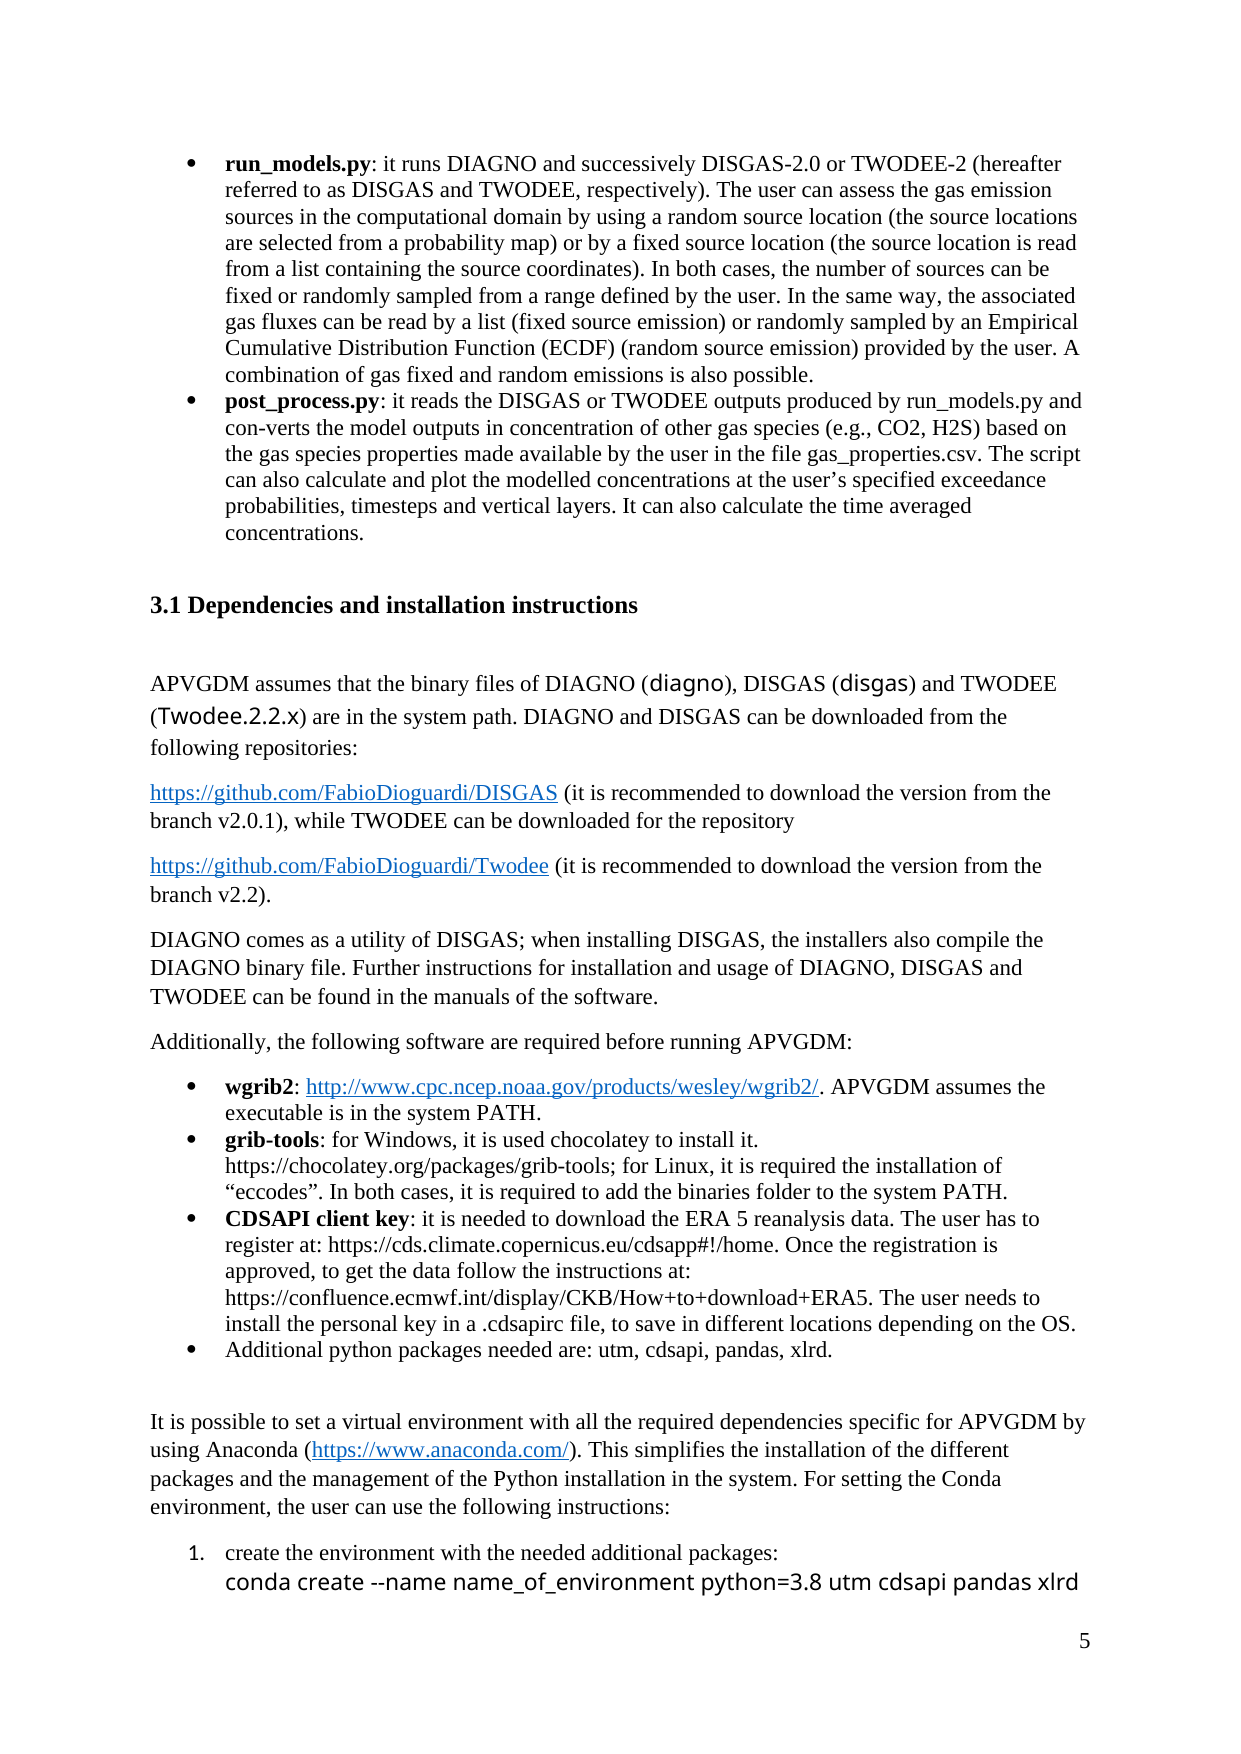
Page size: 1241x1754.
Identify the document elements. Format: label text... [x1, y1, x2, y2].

text DIAGNO comes as a utility of DISGAS; when installing DISGAS, the installers also compile the DIAGNO binary file. Further instructions for installation and usage of DIAGNO, DISGAS and TWODEE can be found in the manuals of the software. [150, 926, 1090, 1009]
text APVGDM assumes that the binary files of DIAGNO (diagno), DISGAS (disgas) and TWODEE (Twodee.2.2.x) are in the system path. DIAGNO and DISGAS can be downloaded from the following repositories: [150, 667, 1090, 760]
list conda create --name name_of_environment python=3.8 utm cdsapi pandas xlrd [225, 1566, 1090, 1598]
text https://github.com/FabioDioguardi/Twodee (it is recommended to download the version from the branch v2.2). [150, 852, 1090, 907]
list wgrib2: http://www.cpc.ncep.noaa.gov/products/wesley/wgrib2/. APVGDM assumes the executable is in the system PATH. [187, 1073, 1090, 1126]
text It is possible to set a virtual environment with all the required dependencies specific for APVGDM by using Anaconda (https://www.anaconda.com/). This simplifies the installation of the different packages and the management of the Python installation in the system. For setting the Conda environment, the user can use the following instructions: [150, 1408, 1090, 1519]
list create the environment with the needed additional packages: [187, 1538, 1090, 1566]
list post_process.py: it reads the DISGAS or TWODEE outputs produced by run_models.py and con-verts the model outputs in concentration of other gas species (e.g., CO2, H2S) based on the gas species properties made available by the user in the file gas_properties.csv. The script can also calculate and plot the modelled concentrations at the user’s specified exceedance probabilities, timesteps and vertical layers. It can also calculate the time averaged concentrations. [187, 387, 1090, 545]
list grib-tools: for Windows, it is used chocolatey to install it. https://chocolatey.org/packages/grib-tools; for Linux, it is required the installation of “eccodes”. In both cases, it is required to add the binaries folder to the system PATH. [187, 1126, 1090, 1205]
list CDSAPI client key: it is needed to download the ERA 5 reanalysis data. The user has to register at: https://cds.climate.copernicus.eu/cdsapp#!/home. Once the registration is approved, to get the data follow the instructions at: https://confluence.ecmwf.int/display/CKB/How+to+download+ERA5. The user needs to install the personal key in a .cdsapirc file, to save in different locations depending on the OS. [187, 1205, 1090, 1336]
list Additional python packages needed are: utm, cdsapi, pandas, xlrd. [187, 1336, 1090, 1363]
text Additionally, the following software are required before running APVGDM: [150, 1028, 1090, 1054]
subtitle 3.1 Dependencies and installation instructions [150, 590, 1090, 619]
text https://github.com/FabioDioguardi/DISGAS (it is recommended to download the version from the branch v2.0.1), while TWODEE can be downloaded for the repository [150, 779, 1090, 833]
list run_models.py: it runs DIAGNO and successively DISGAS-2.0 or TWODEE-2 (hereafter referred to as DISGAS and TWODEE, respectively). The user can assess the gas emission sources in the computational domain by using a random source location (the source locations are selected from a probability map) or by a fixed source location (the source location is read from a list containing the source coordinates). In both cases, the number of sources can be fixed or randomly sampled from a range defined by the user. In the same way, the associated gas fluxes can be read by a list (fixed source emission) or randomly sampled by an Empirical Cumulative Distribution Function (ECDF) (random source emission) provided by the user. A combination of gas fixed and random emissions is also possible. [187, 150, 1090, 387]
